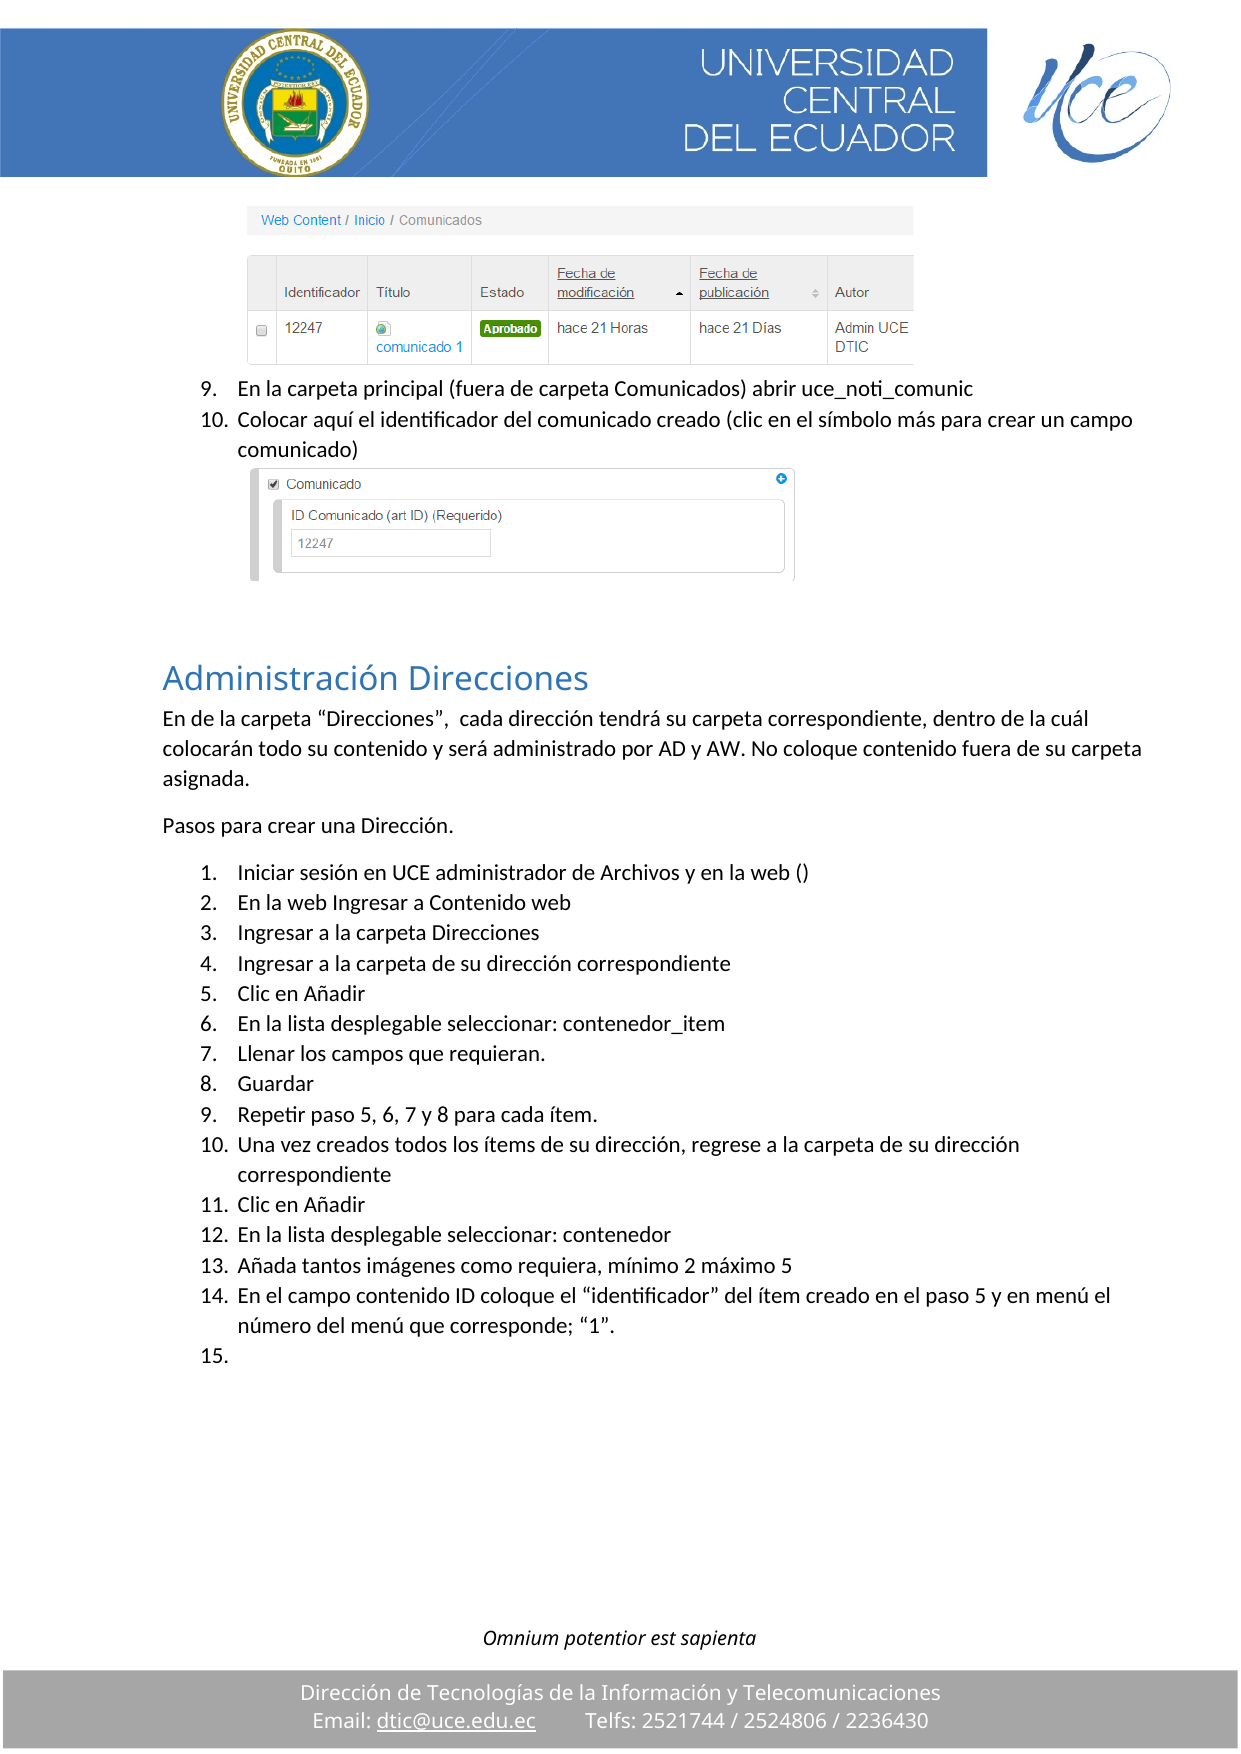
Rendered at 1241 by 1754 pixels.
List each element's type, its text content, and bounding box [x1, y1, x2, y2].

list En la carpeta principal (fuera de carpeta Comunicados) abrir uce_noti_comunic [200, 374, 1152, 403]
list En la web Ingresar a Contenido web [200, 888, 1152, 916]
picture [0, 28, 1241, 177]
subtitle Administración Direcciones [162, 655, 1152, 700]
list Añada tantos imágenes como requiera, mínimo 2 máximo 5 [200, 1251, 1152, 1279]
picture [237, 465, 807, 581]
list Llenar los campos que requieran. [200, 1039, 1152, 1067]
list Colocar aquí el identificador del comunicado creado (clic en el símbolo más para crear un campo comunicado) [200, 405, 1152, 463]
list En la lista desplegable seleccionar: contenedor_item [200, 1009, 1152, 1037]
list Clic en Añadir [200, 979, 1152, 1007]
text Pasos para crear una Dirección. [162, 811, 1152, 839]
list En el campo contenido ID coloque el “identificador” del ítem creado en el paso 5 y en menú el número del menú que corresponde; “1”. [200, 1281, 1152, 1339]
list Guardar [200, 1069, 1152, 1097]
list Repetir paso 5, 6, 7 y 8 para cada ítem. [200, 1100, 1152, 1128]
list Iniciar sesión en UCE administrador de Archivos y en la web () [200, 858, 1152, 886]
text En de la carpeta “Direcciones”, cada dirección tendrá su carpeta correspondiente, dentro de la cuál colocarán todo su contenido y será administrado por AD y AW. No coloque contenido fuera de su carpeta asignada. [162, 704, 1152, 792]
list En la lista desplegable seleccionar: contenedor [200, 1221, 1152, 1248]
list Ingresar a la carpeta de su dirección correspondiente [200, 949, 1152, 977]
list Una vez creados todos los ítems de su dirección, regrese a la carpeta de su dirección correspondiente [200, 1130, 1152, 1188]
list Ingresar a la carpeta Direcciones [200, 918, 1152, 946]
picture [237, 206, 914, 373]
list Clic en Añadir [200, 1190, 1152, 1218]
